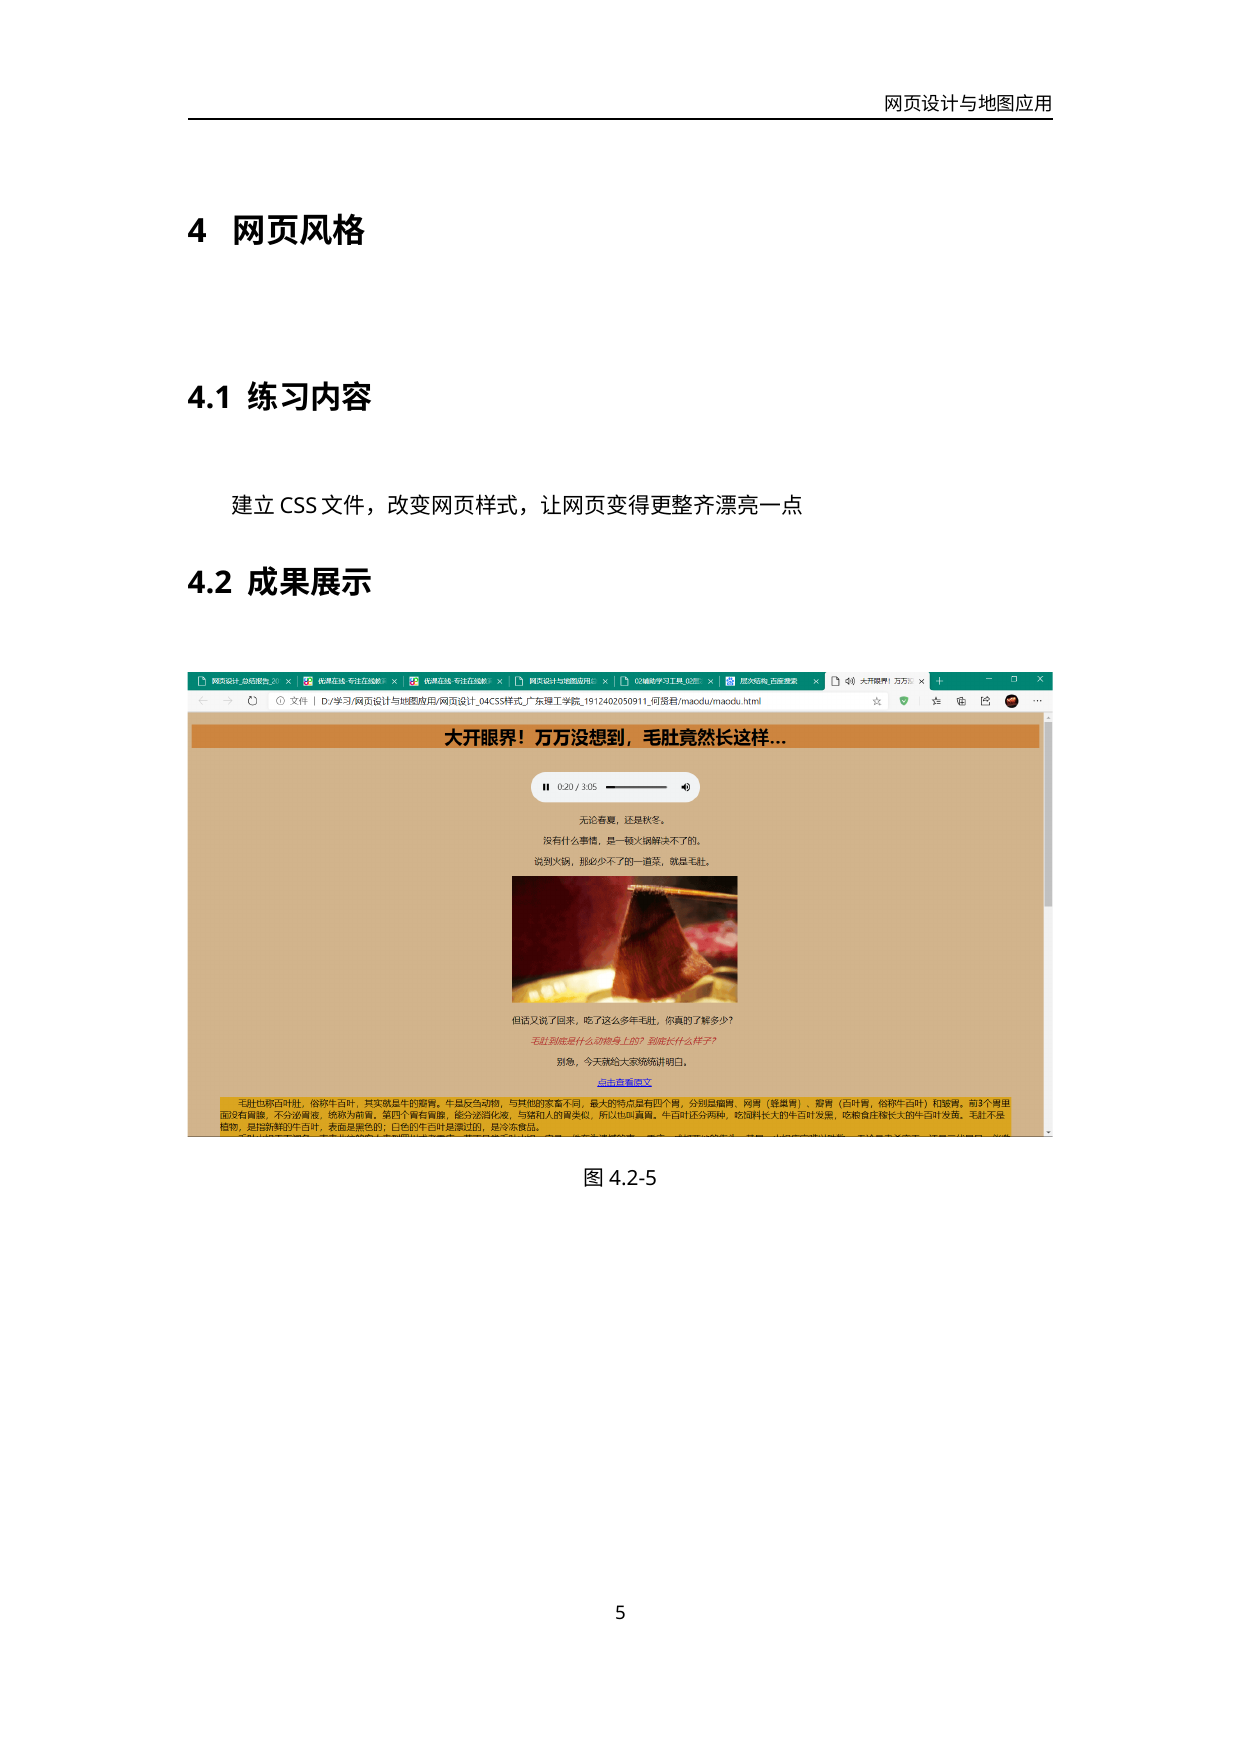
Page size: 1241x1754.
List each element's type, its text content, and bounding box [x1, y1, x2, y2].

picture [187, 672, 1053, 1137]
text 建立CSS文件，改变网页样式，让网页变得更整齐漂亮一点 [187, 488, 1053, 521]
subtitle 练习内容 [187, 363, 1053, 428]
subtitle 成果展示 [187, 548, 1053, 613]
subtitle 网页风格 [187, 195, 1053, 260]
